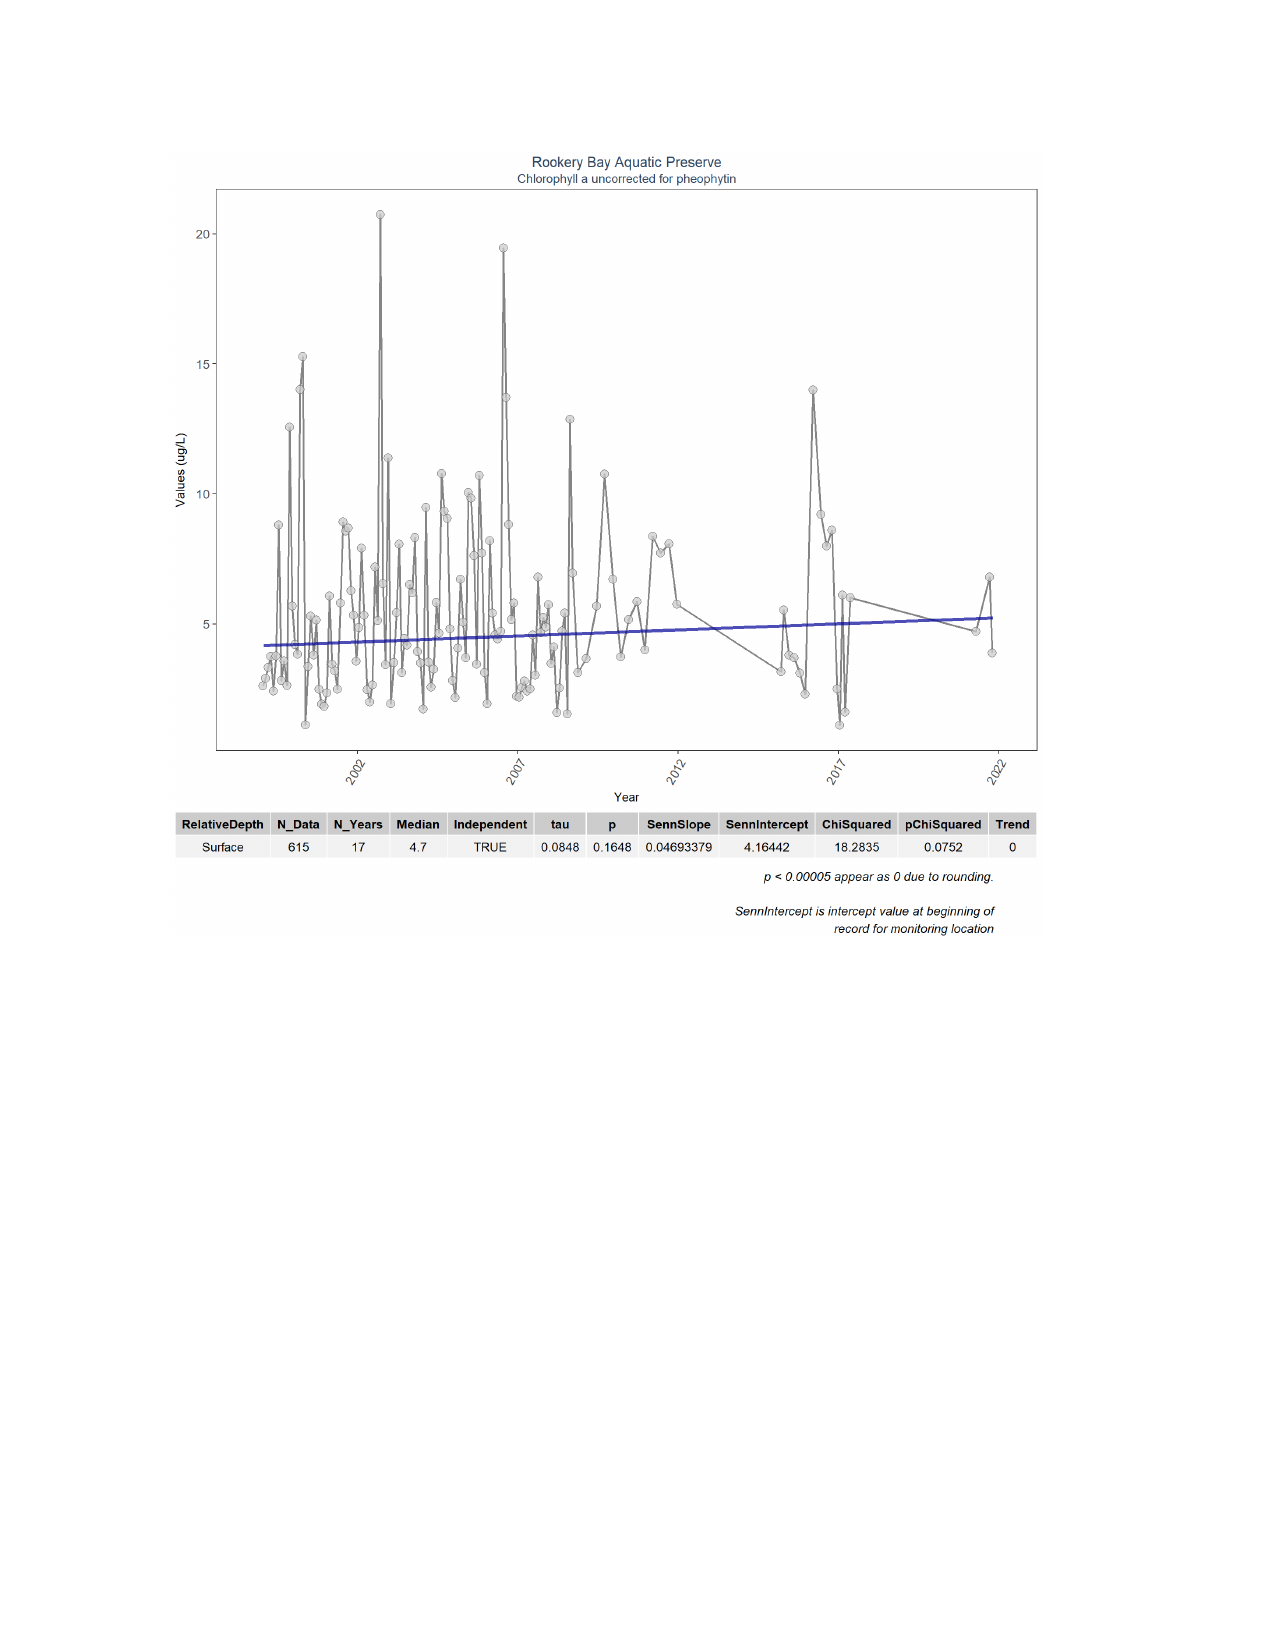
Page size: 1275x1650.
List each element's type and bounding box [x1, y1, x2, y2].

picture [168, 150, 1044, 938]
